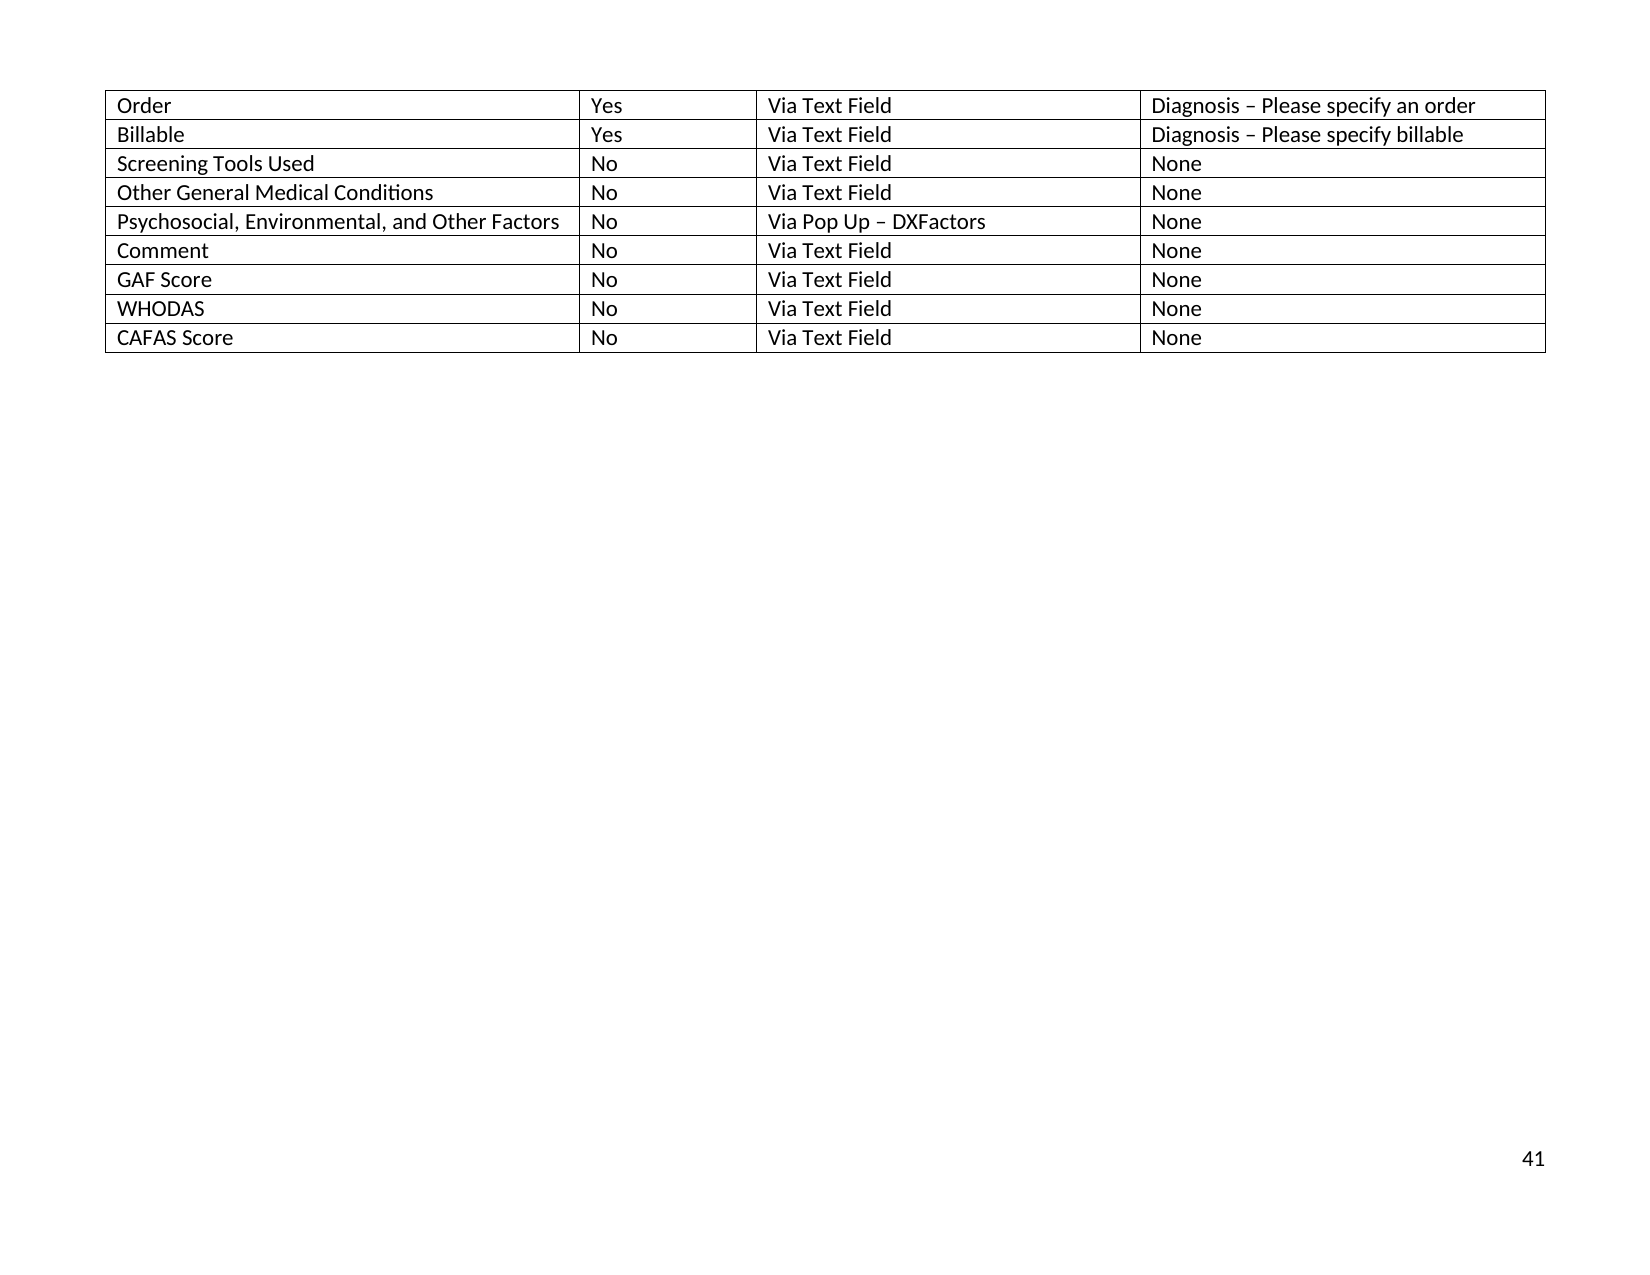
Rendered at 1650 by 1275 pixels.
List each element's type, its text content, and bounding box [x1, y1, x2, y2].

table_cell No [580, 236, 756, 264]
table_cell GAF Score [106, 265, 579, 293]
table_cell Order [106, 91, 579, 119]
table_cell Via Text Field [757, 178, 1140, 206]
table_cell No [580, 295, 756, 322]
table_cell Via Text Field [757, 120, 1140, 148]
table_cell None [1141, 149, 1545, 177]
table_cell Via Text Field [757, 295, 1140, 322]
table_cell Via Text Field [757, 324, 1140, 352]
table_cell None [1141, 207, 1545, 235]
table_cell Via Text Field [757, 91, 1140, 119]
table_cell Billable [106, 120, 579, 148]
table_cell None [1141, 324, 1545, 352]
table_cell Via Pop Up – DXFactors [757, 207, 1140, 235]
table_cell No [580, 324, 756, 352]
table_cell No [580, 265, 756, 293]
table_cell No [580, 149, 756, 177]
table_cell None [1141, 295, 1545, 322]
table_cell CAFAS Score [106, 324, 579, 352]
table_cell No [580, 178, 756, 206]
table_cell Via Text Field [757, 149, 1140, 177]
table_cell None [1141, 265, 1545, 293]
table_cell Screening Tools Used [106, 149, 579, 177]
table_cell Yes [580, 120, 756, 148]
table_cell Diagnosis – Please specify billable [1141, 120, 1545, 148]
table_cell Psychosocial, Environmental, and Other Factors [106, 207, 579, 235]
table_cell Comment [106, 236, 579, 264]
table_cell Via Text Field [757, 265, 1140, 293]
table_cell No [580, 207, 756, 235]
table_cell Diagnosis – Please specify an order [1141, 91, 1545, 119]
table_cell None [1141, 178, 1545, 206]
table_cell Yes [580, 91, 756, 119]
table_cell WHODAS [106, 295, 579, 322]
table_cell None [1141, 236, 1545, 264]
table_cell Via Text Field [757, 236, 1140, 264]
table_cell Other General Medical Conditions [106, 178, 579, 206]
